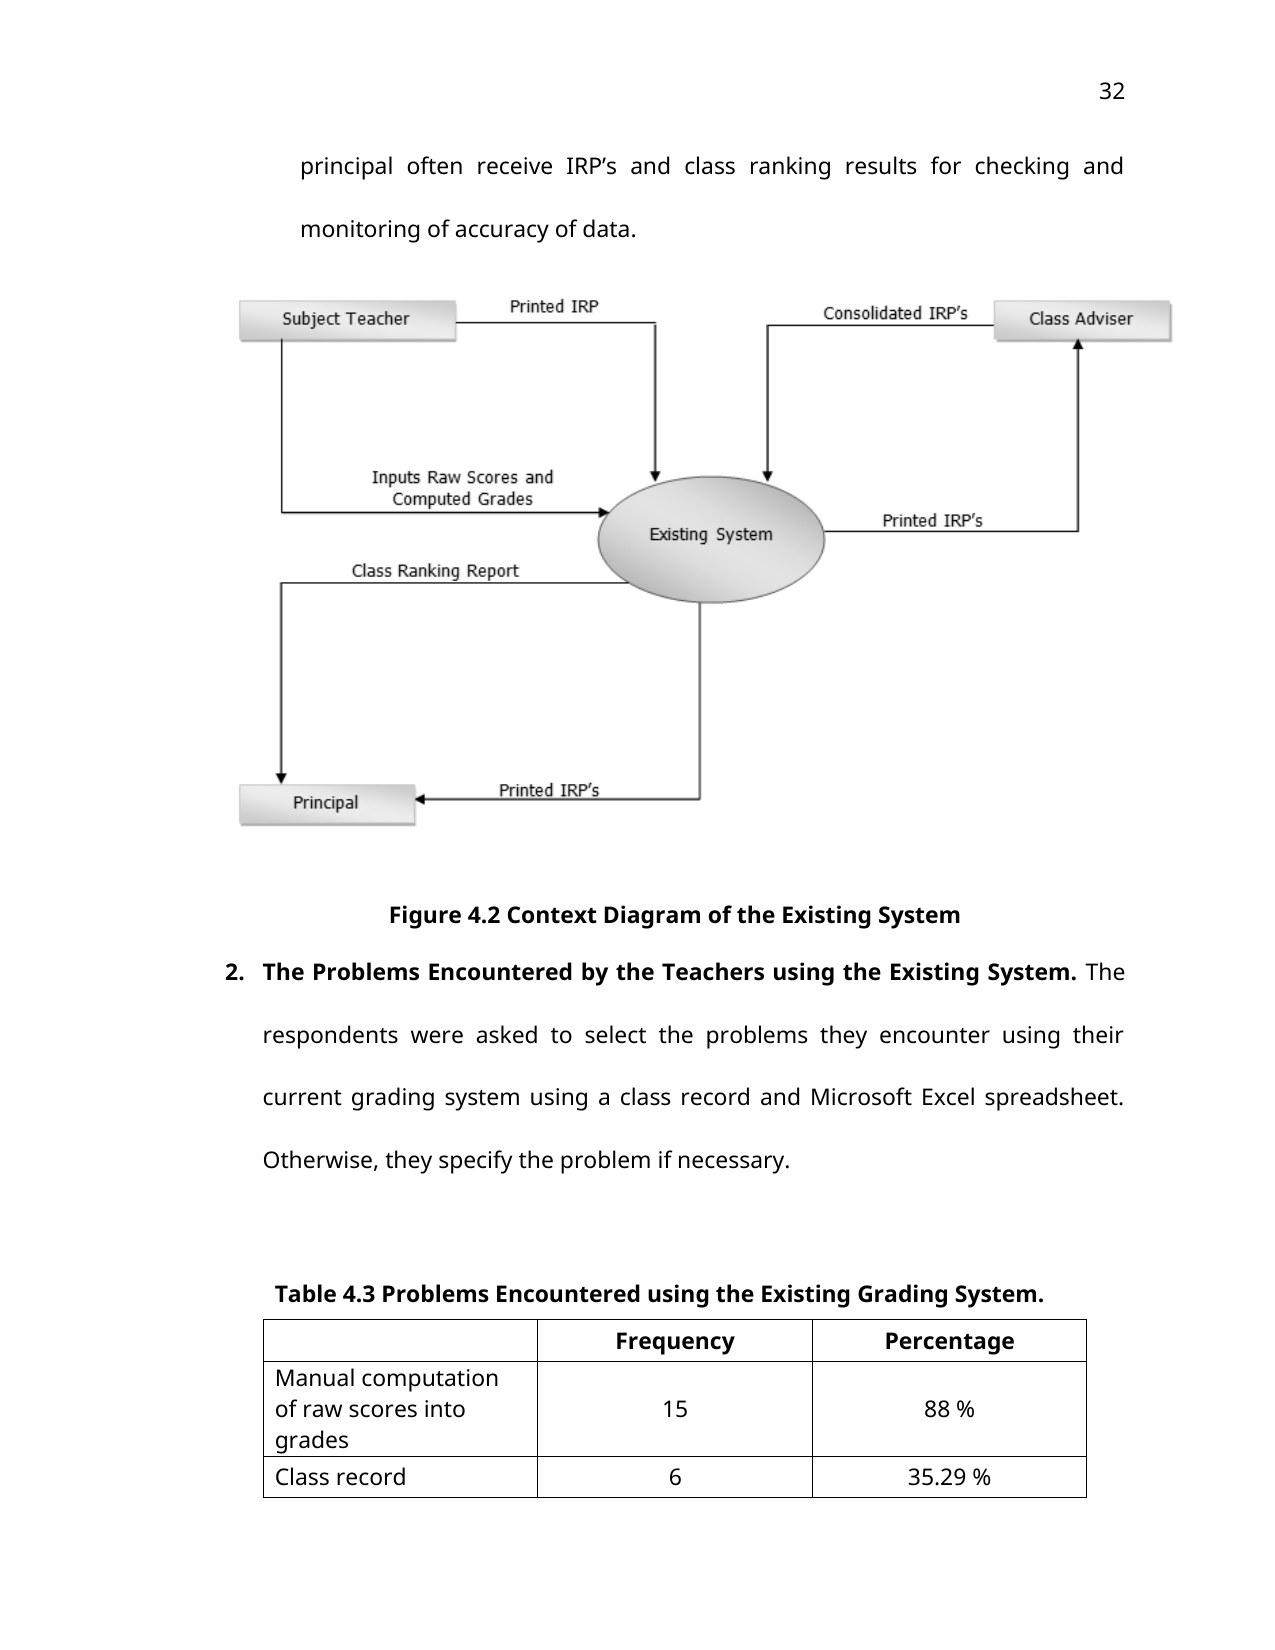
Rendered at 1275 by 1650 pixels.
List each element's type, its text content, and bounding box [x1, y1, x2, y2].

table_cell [264, 1457, 537, 1497]
table_header Table 4.3 Problems Encountered using the Existing Grading System. [263, 1269, 1087, 1319]
table_cell [264, 1320, 537, 1361]
list The Problems Encountered by the Teachers using the Existing System. The respondents were asked to select the problems they encounter using their current grading system using a class record and Microsoft Excel spreadsheet. Otherwise, they specify the problem if necessary. [225, 956, 1125, 1175]
text Figure 4.2 Context Diagram of the Existing System [225, 899, 1125, 931]
table_cell Frequency [538, 1320, 812, 1361]
table_cell Manual computation of raw scores into grades [264, 1362, 537, 1456]
table_cell 35.29 % [813, 1457, 1086, 1497]
table_cell 6 [538, 1457, 812, 1497]
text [300, 150, 1125, 244]
table_cell 15 [538, 1362, 812, 1456]
table_cell Percentage [813, 1320, 1086, 1361]
table_cell 88 % [813, 1362, 1086, 1456]
